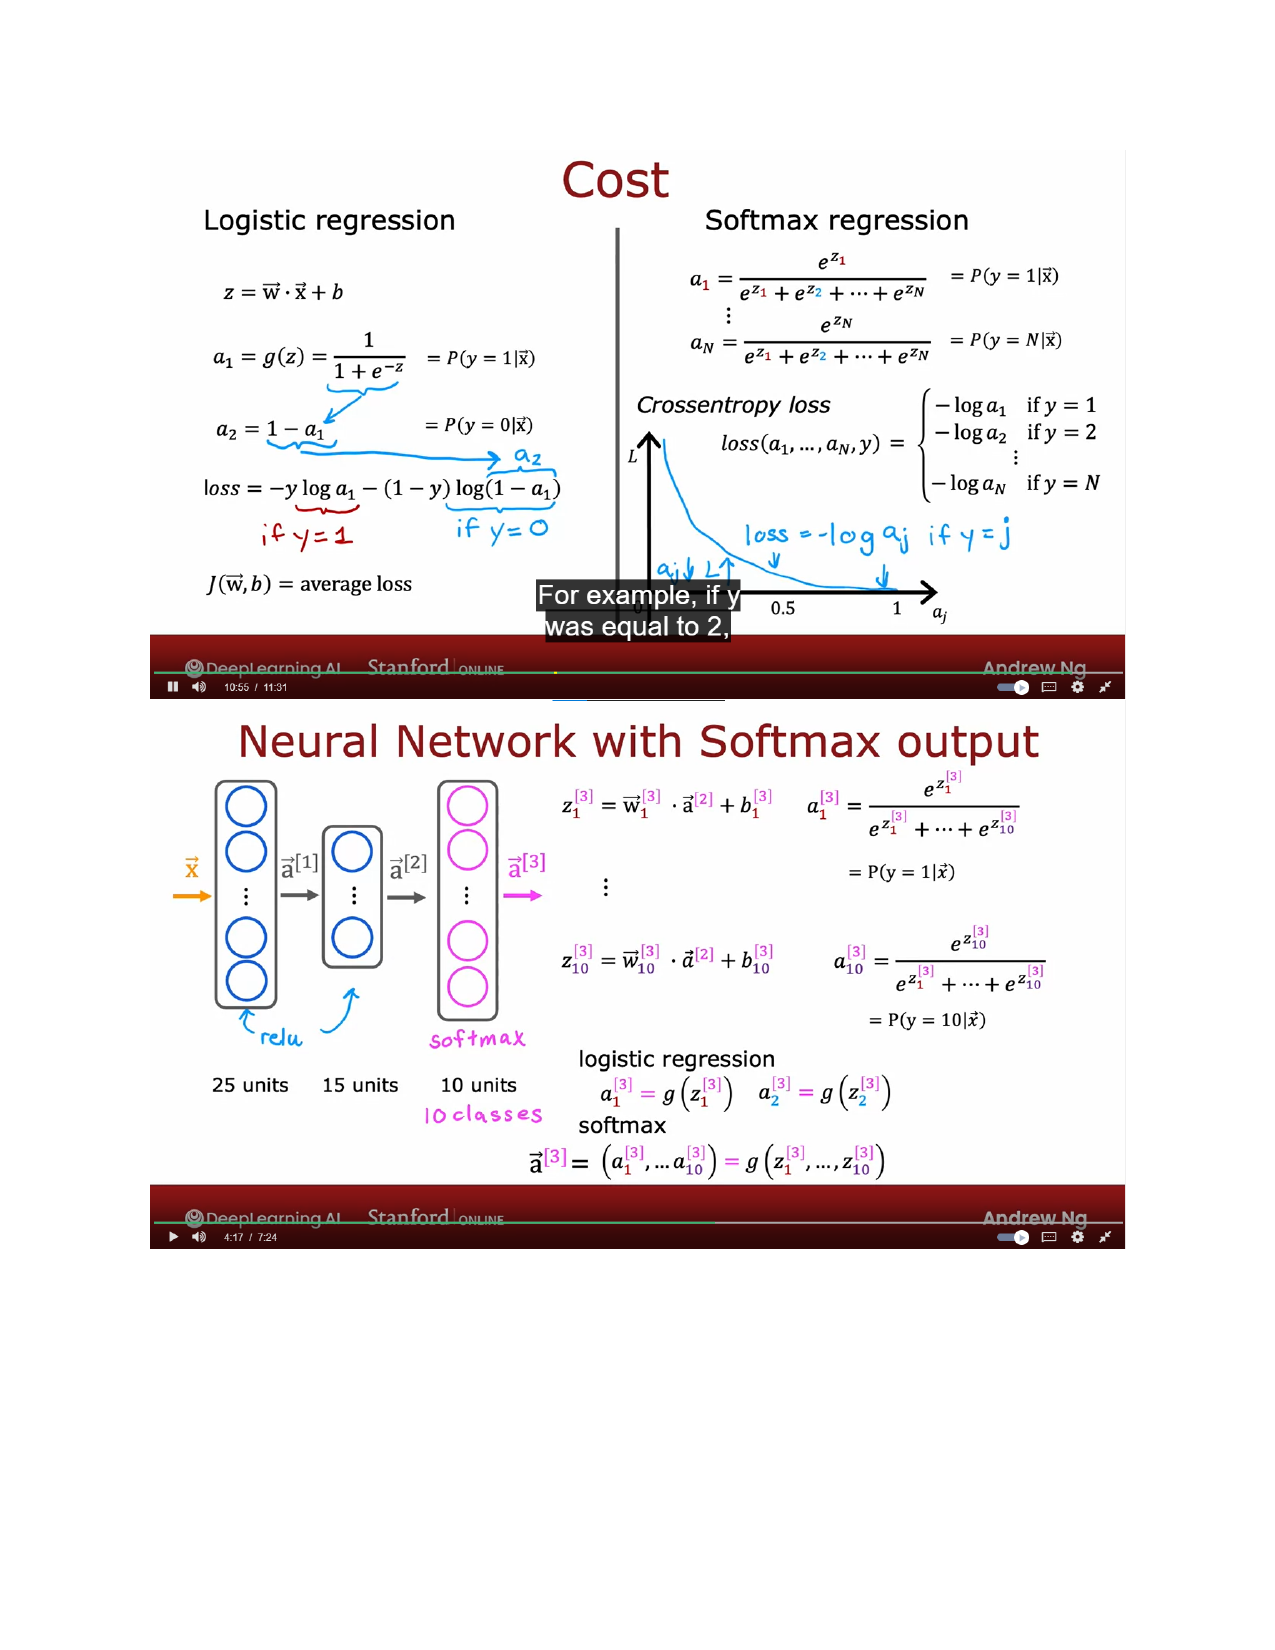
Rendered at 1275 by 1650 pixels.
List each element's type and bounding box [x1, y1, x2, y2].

picture [150, 700, 1125, 1249]
picture [150, 150, 1125, 699]
